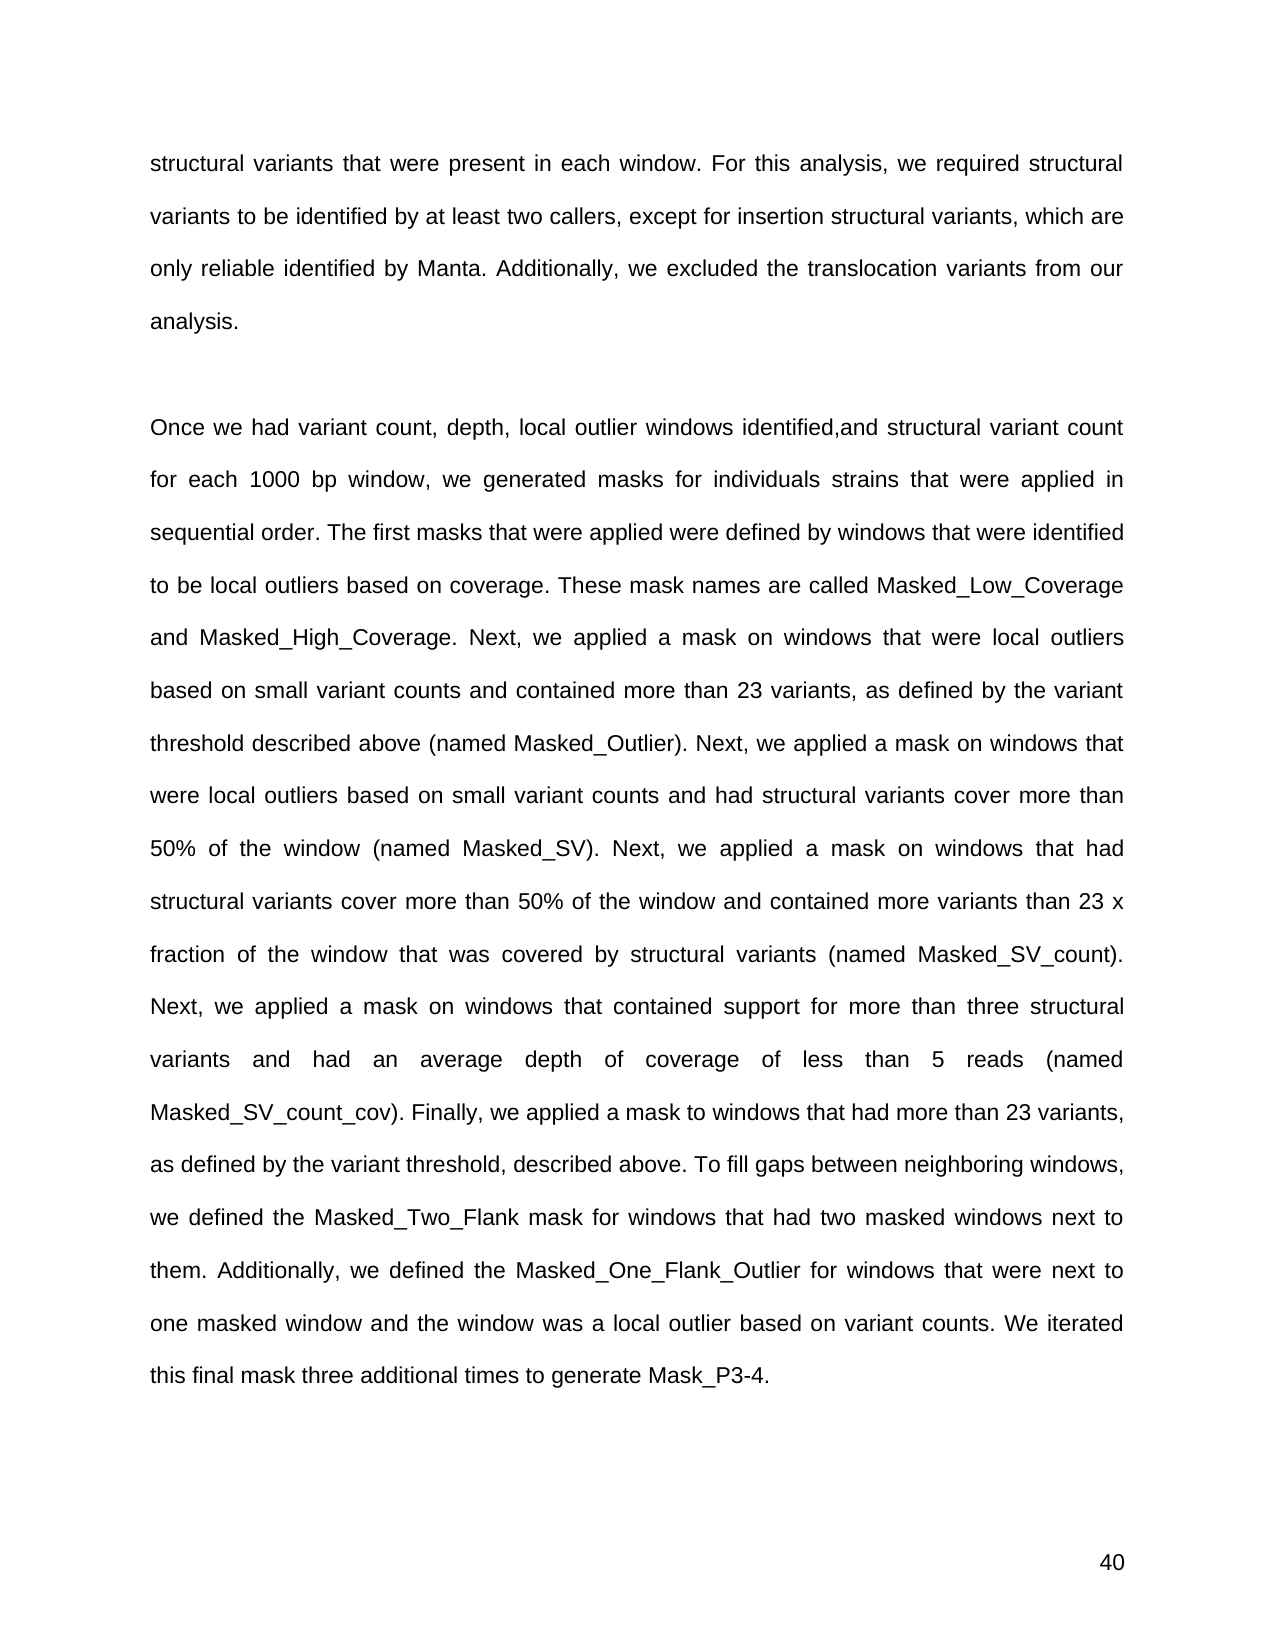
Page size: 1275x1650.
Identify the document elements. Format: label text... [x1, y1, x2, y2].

text Once we had variant count, depth, local outlier windows identified,and structural variant count for each 1000 bp window, we generated masks for individuals strains that were applied in sequential order. The first masks that were applied were defined by windows that were identified to be local outliers based on coverage. These mask names are called Masked_Low_Coverage and Masked_High_Coverage. Next, we applied a mask on windows that were local outliers based on small variant counts and contained more than 23 variants, as defined by the variant threshold described above (named Masked_Outlier). Next, we applied a mask on windows that were local outliers based on small variant counts and had structural variants cover more than 50% of the window (named Masked_SV). Next, we applied a mask on windows that had structural variants cover more than 50% of the window and contained more variants than 23 x fraction of the window that was covered by structural variants (named Masked_SV_count). Next, we applied a mask on windows that contained support for more than three structural variants and had an average depth of coverage of less than 5 reads (named Masked_SV_count_cov). Finally, we applied a mask to windows that had more than 23 variants, as defined by the variant threshold, described above. To fill gaps between neighboring windows, we defined the Masked_Two_Flank mask for windows that had two masked windows next to them. Additionally, we defined the Masked_One_Flank_Outlier for windows that were next to one masked window and the window was a local outlier based on variant counts. We iterated this final mask three additional times to generate Mask_P3-4. [150, 413, 1125, 1389]
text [150, 150, 1125, 334]
